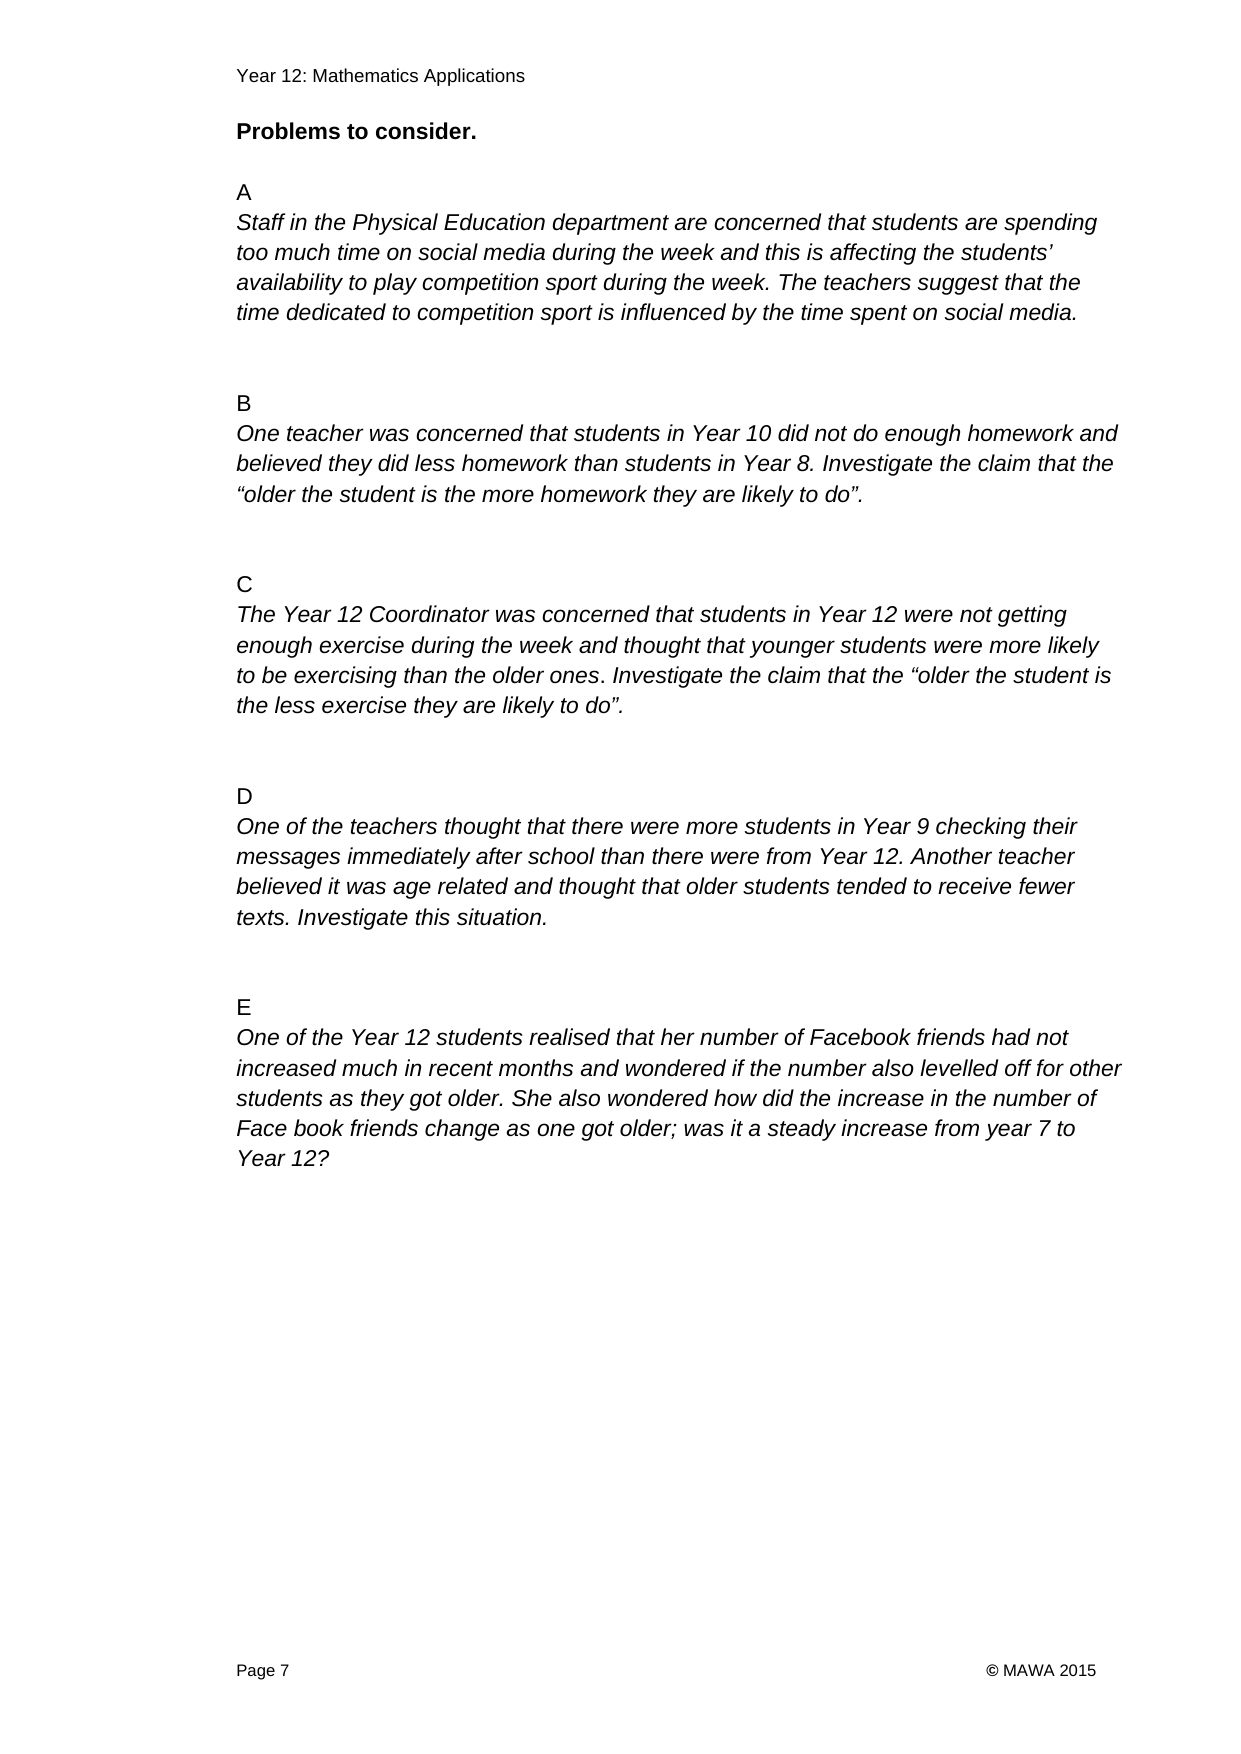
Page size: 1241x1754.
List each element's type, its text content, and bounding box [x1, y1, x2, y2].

text E [236, 994, 1122, 1021]
text One of the teachers thought that there were more students in Year 9 checking their messages immediately after school than there were from Year 12. Another teacher believed it was age related and thought that older students tended to receive fewer texts. Investigate this situation. [236, 813, 1122, 930]
text B [236, 390, 1122, 416]
text D [236, 783, 1122, 809]
text One teacher was concerned that students in Year 10 did not do enough homework and believed they did less homework than students in Year 8. Investigate the claim that the “older the student is the more homework they are likely to do”. [236, 420, 1122, 507]
text Staff in the Physical Education department are concerned that students are spending too much time on social media during the week and this is affecting the students’ availability to play competition sport during the week. The teachers suggest that the time dedicated to competition sport is influenced by the time spent on social media. [236, 209, 1122, 326]
text A [236, 178, 1122, 205]
text Problems to consider. [236, 118, 1122, 144]
text The Year 12 Coordinator was concerned that students in Year 12 were not getting enough exercise during the week and thought that younger students were more likely to be exercising than the older ones. Investigate the claim that the “older the student is the less exercise they are likely to do”. [236, 601, 1122, 718]
text C [236, 571, 1122, 598]
text One of the Year 12 students realised that her number of Facebook friends had not increased much in recent months and wondered if the number also levelled off for other students as they got older. She also wondered how did the increase in the number of Face book friends change as one got older; was it a steady increase from year 7 to Year 12? [236, 1024, 1122, 1172]
